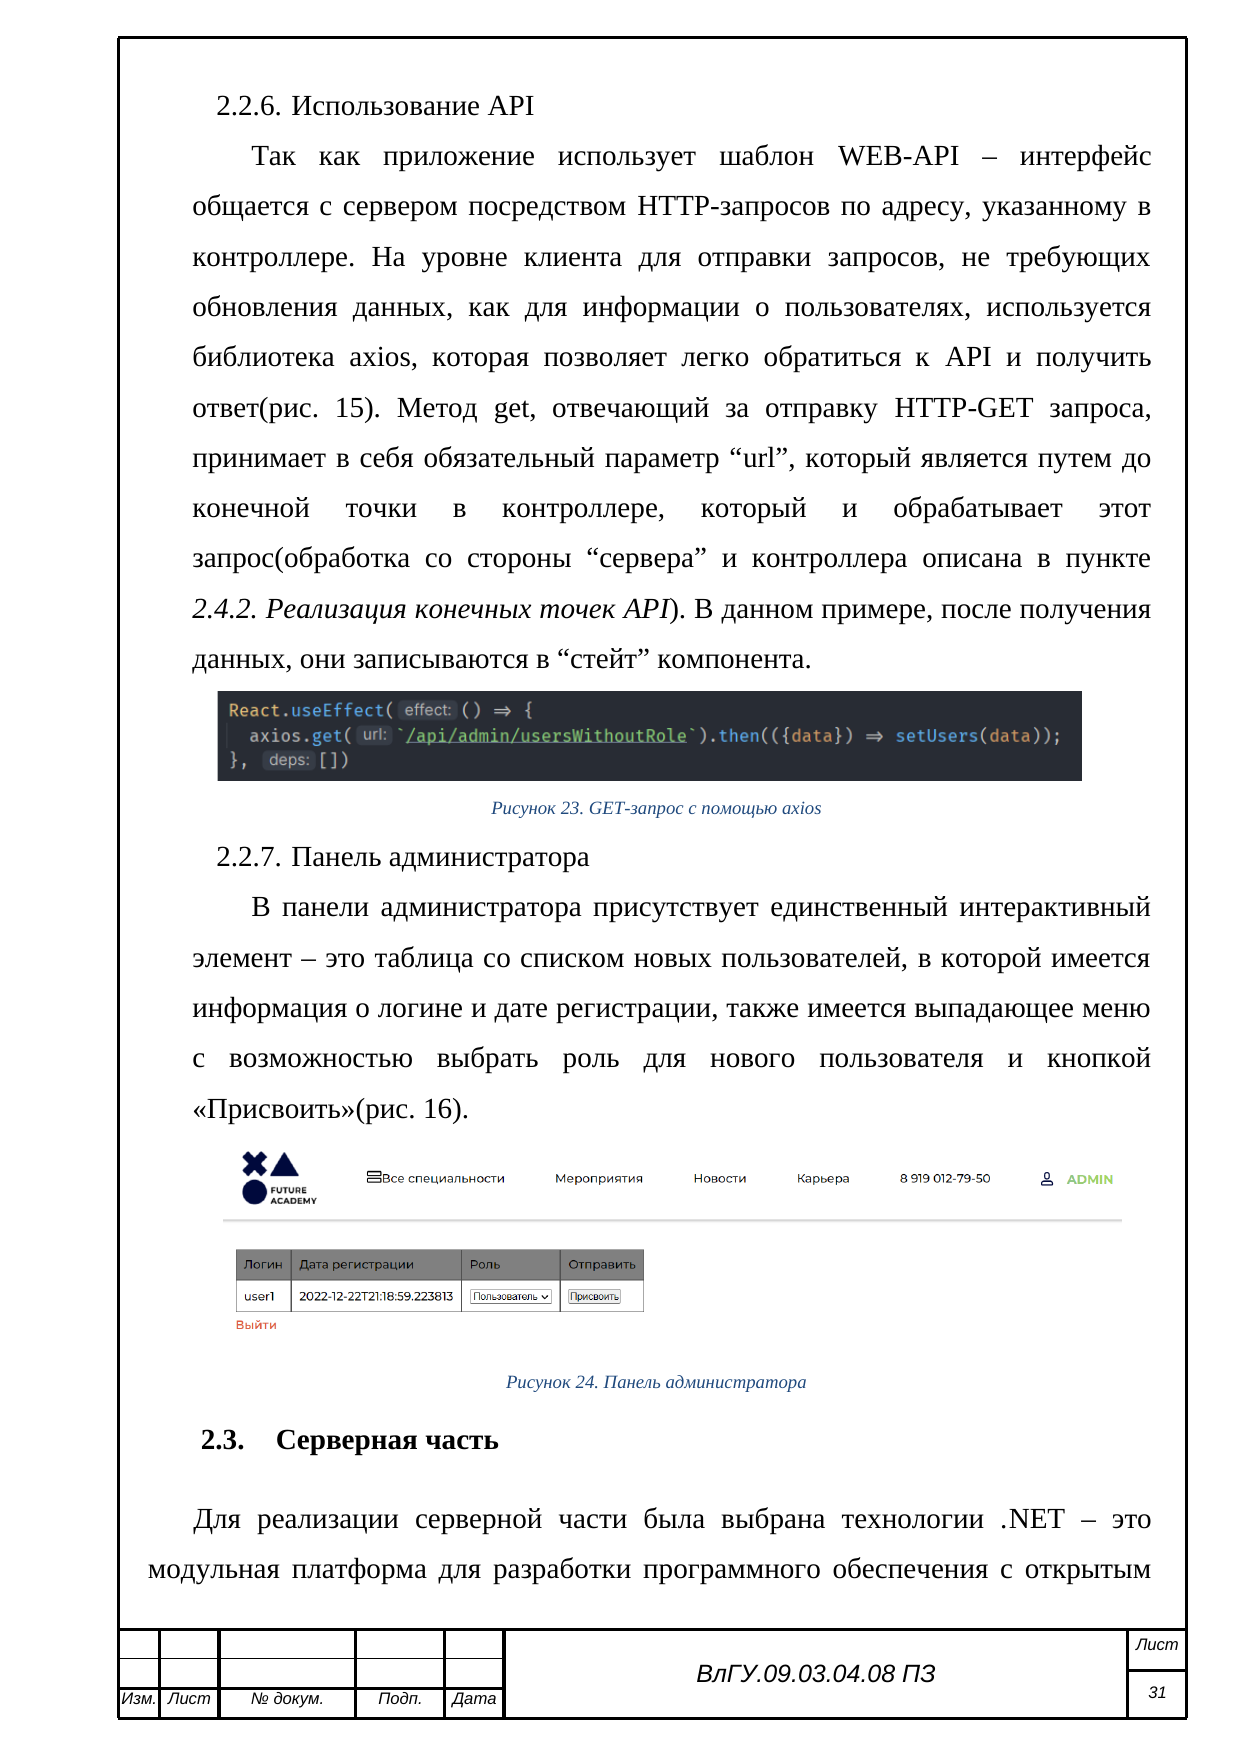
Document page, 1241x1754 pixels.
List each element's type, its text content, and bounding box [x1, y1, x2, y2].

list Так как приложение использует шаблон WEB-API – интерфейс общается с сервером посредством HTTP-запросов по адресу, указанному в контроллере. На уровне клиента для отправки запросов, не требующих обновления данных, как для информации о пользователях, используется библиотека axios, которая позволяет легко обратиться к API и получить ответ(рис. 15). Метод get, отвечающий за отправку HTTP-GET запроса, принимает в себя обязательный параметр “url”, который является путем до конечной точки в контроллере, который и обрабатывает этот запрос(обработка со стороны “сервера” и контроллера описана в пункте 2.4.2. Реализация конечных точек API). В данном примере, после получения данных, они записываются в “стейт” компонента. [192, 138, 1152, 675]
list Панель администратора [216, 839, 1152, 873]
picture [217, 691, 1082, 781]
picture [223, 1141, 1122, 1355]
list Использование API [216, 88, 1152, 121]
list В панели администратора присутствует единственный интерактивный элемент – это таблица со списком новых пользователей, в которой имеется информация о логине и дате регистрации, также имеется выпадающее меню с возможностью выбрать роль для нового пользователя и кнопкой «Присвоить»(рис. 16). [192, 889, 1152, 1124]
list Серверная часть [201, 1422, 1152, 1455]
text Рисунок 24. Панель администратора [118, 1371, 1194, 1393]
text Рисунок 23. GET-запрос с помощью axios [118, 797, 1194, 818]
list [148, 1501, 1152, 1585]
